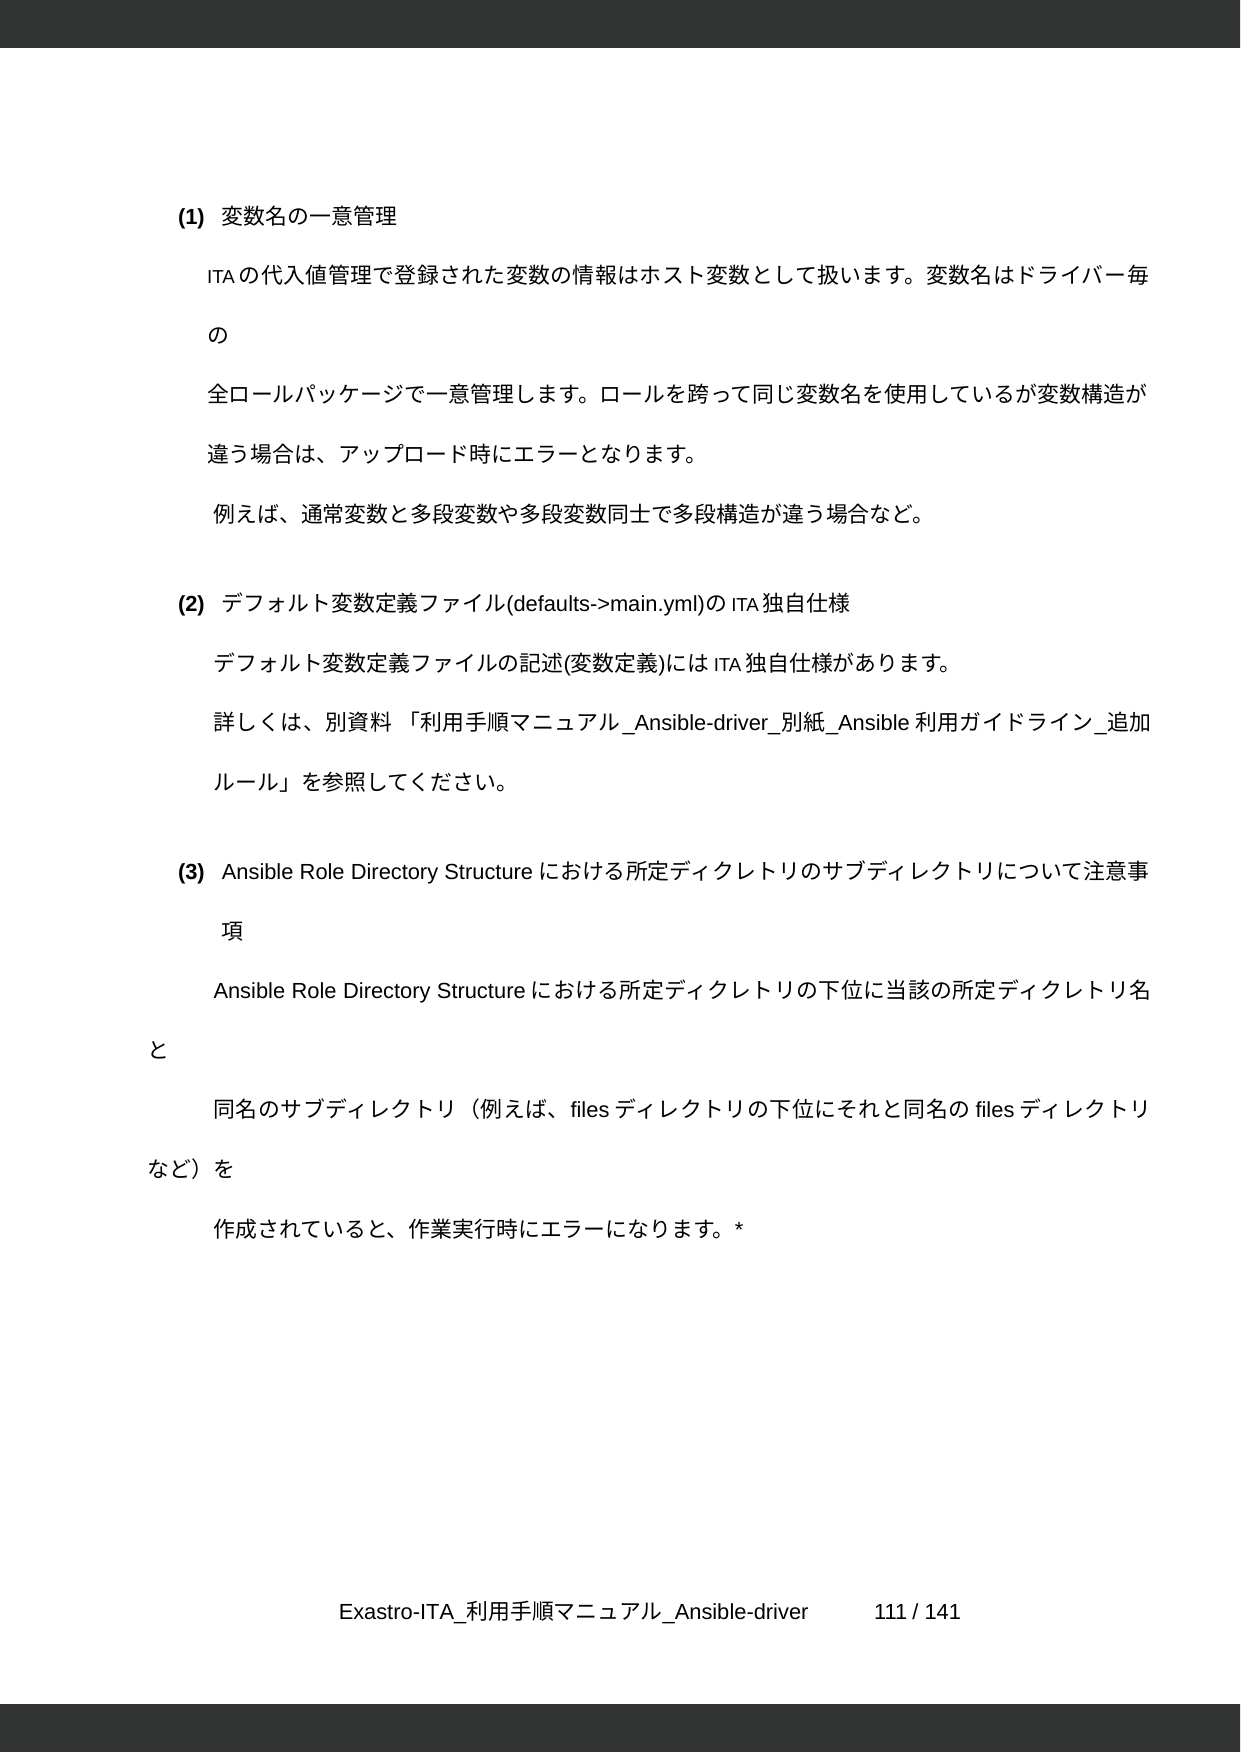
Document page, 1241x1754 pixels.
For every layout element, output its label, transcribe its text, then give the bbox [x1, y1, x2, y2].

picture [0, 0, 1241, 48]
list 詳しくは、別資料 「利用手順マニュアル_Ansible-driver_別紙_Ansible利用ガイドライン_追加ルール」を参照してください。 [213, 691, 1152, 810]
list Ansible Role Directory Structureにおける所定ディクレトリのサブディレクトリについて注意事項 [178, 840, 1152, 959]
list 変数名の一意管理 [178, 185, 1152, 244]
text 同名のサブディレクトリ（例えば、filesディレクトリの下位にそれと同名のfilesディレクトリなど）を [148, 1078, 1152, 1198]
list ITAの代入値管理で登録された変数の情報はホスト変数として扱います。変数名はドライバー毎の [207, 244, 1152, 363]
list 例えば、通常変数と多段変数や多段変数同士で多段構造が違う場合など。 [148, 483, 1152, 542]
text 作成されていると、作業実行時にエラーになります。* [148, 1198, 1152, 1257]
text Ansible Role Directory Structureにおける所定ディクレトリの下位に当該の所定ディクレトリ名と [148, 959, 1152, 1078]
picture [0, 1704, 1241, 1752]
list デフォルト変数定義ファイルの記述(変数定義)にはITA独自仕様があります。 [148, 632, 1152, 691]
list デフォルト変数定義ファイル(defaults->main.yml)のITA独自仕様 [178, 572, 1152, 632]
list 全ロールパッケージで一意管理します。ロールを跨って同じ変数名を使用しているが変数構造が違う場合は、アップロード時にエラーとなります。 [207, 363, 1152, 483]
